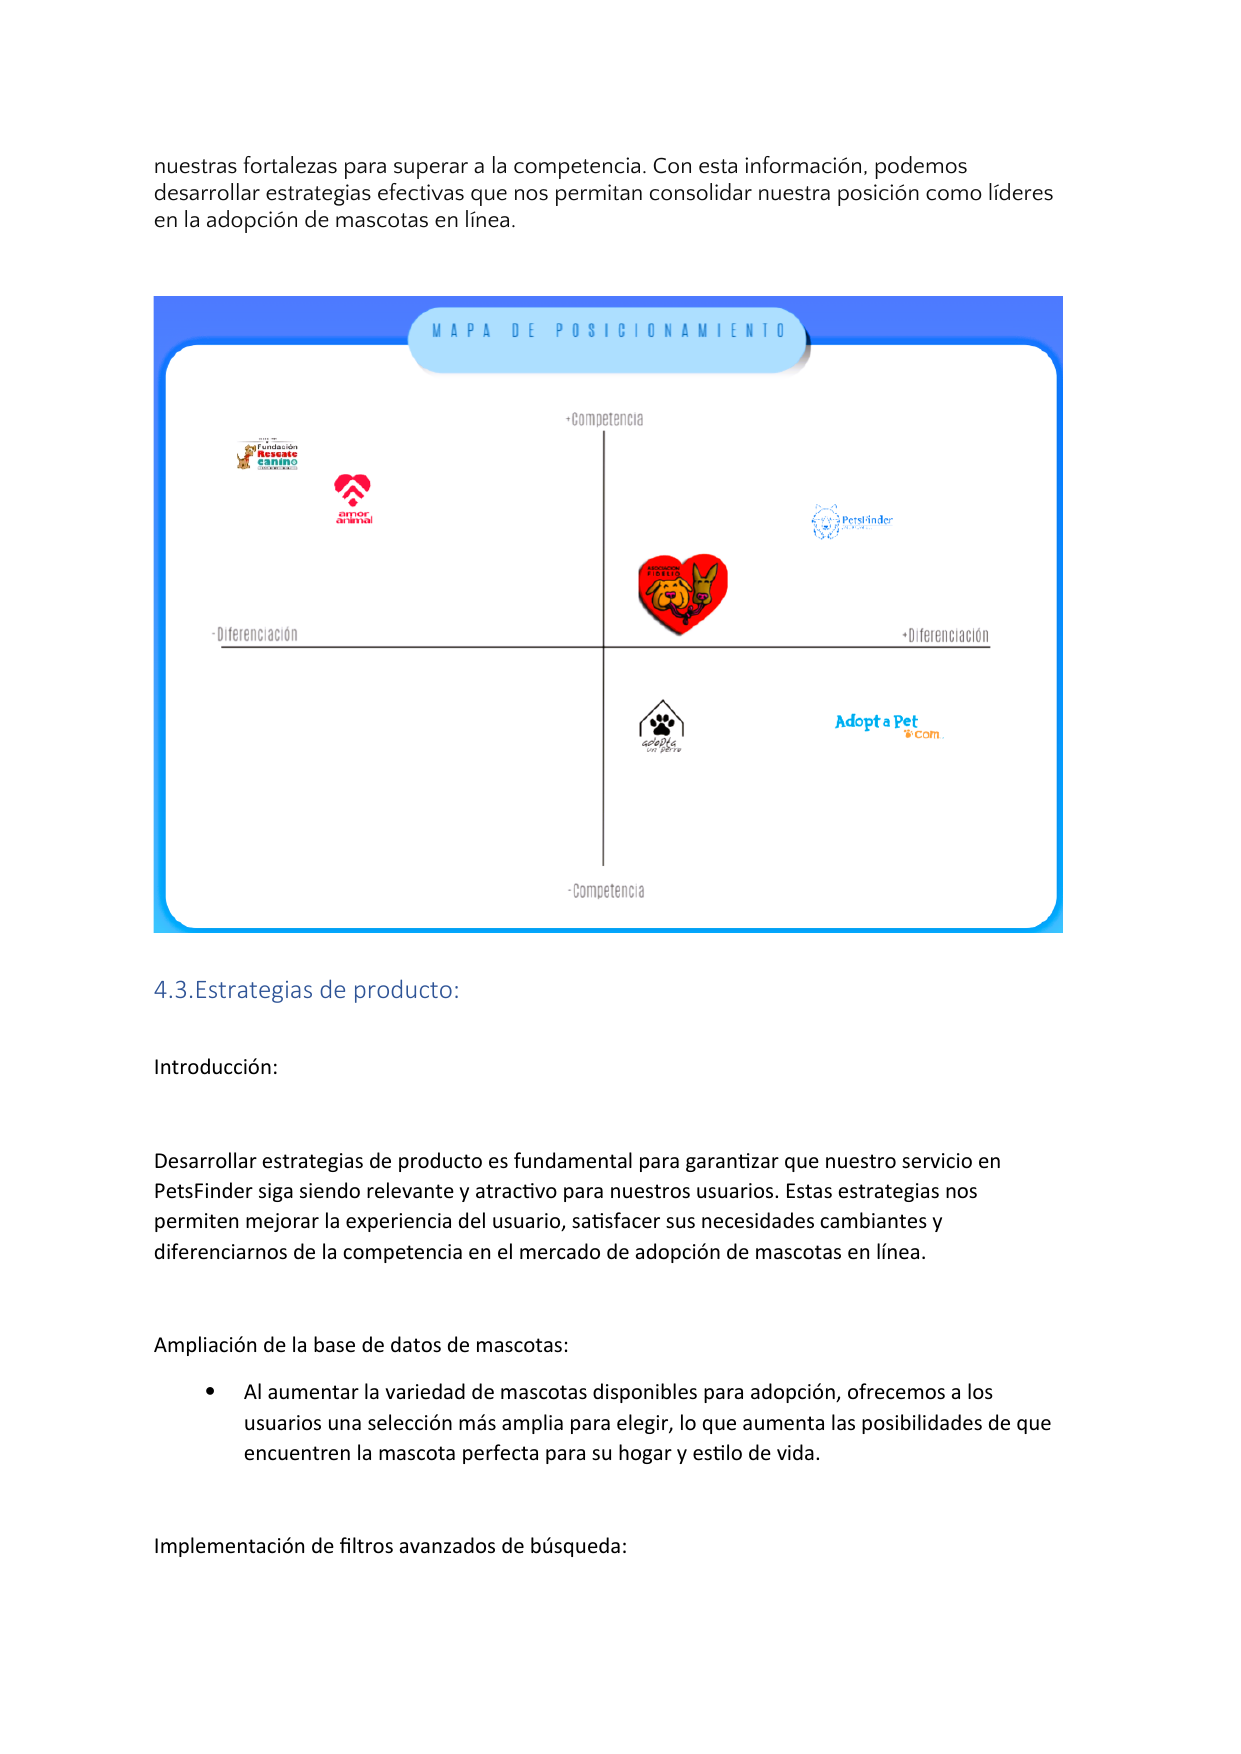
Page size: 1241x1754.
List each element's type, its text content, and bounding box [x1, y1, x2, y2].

list Al aumentar la variedad de mascotas disponibles para adopción, ofrecemos a los usuarios una selección más amplia para elegir, lo que aumenta las posibilidades de que encuentren la mascota perfecta para su hogar y estilo de vida. [206, 1377, 1063, 1466]
picture [153, 296, 1063, 933]
subtitle 4.3.Estrategias de producto: [154, 973, 1063, 1006]
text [154, 153, 1063, 234]
text Ampliación de la base de datos de mascotas: [154, 1331, 1063, 1359]
text Implementación de filtros avanzados de búsqueda: [154, 1532, 1063, 1560]
picture [1042, 907, 1063, 933]
text Introducción: [154, 1052, 1063, 1081]
text Desarrollar estrategias de producto es fundamental para garantizar que nuestro servicio en PetsFinder siga siendo relevante y atractivo para nuestros usuarios. Estas estrategias nos permiten mejorar la experiencia del usuario, satisfacer sus necesidades cambiantes y diferenciarnos de la competencia en el mercado de adopción de mascotas en línea. [154, 1146, 1063, 1265]
